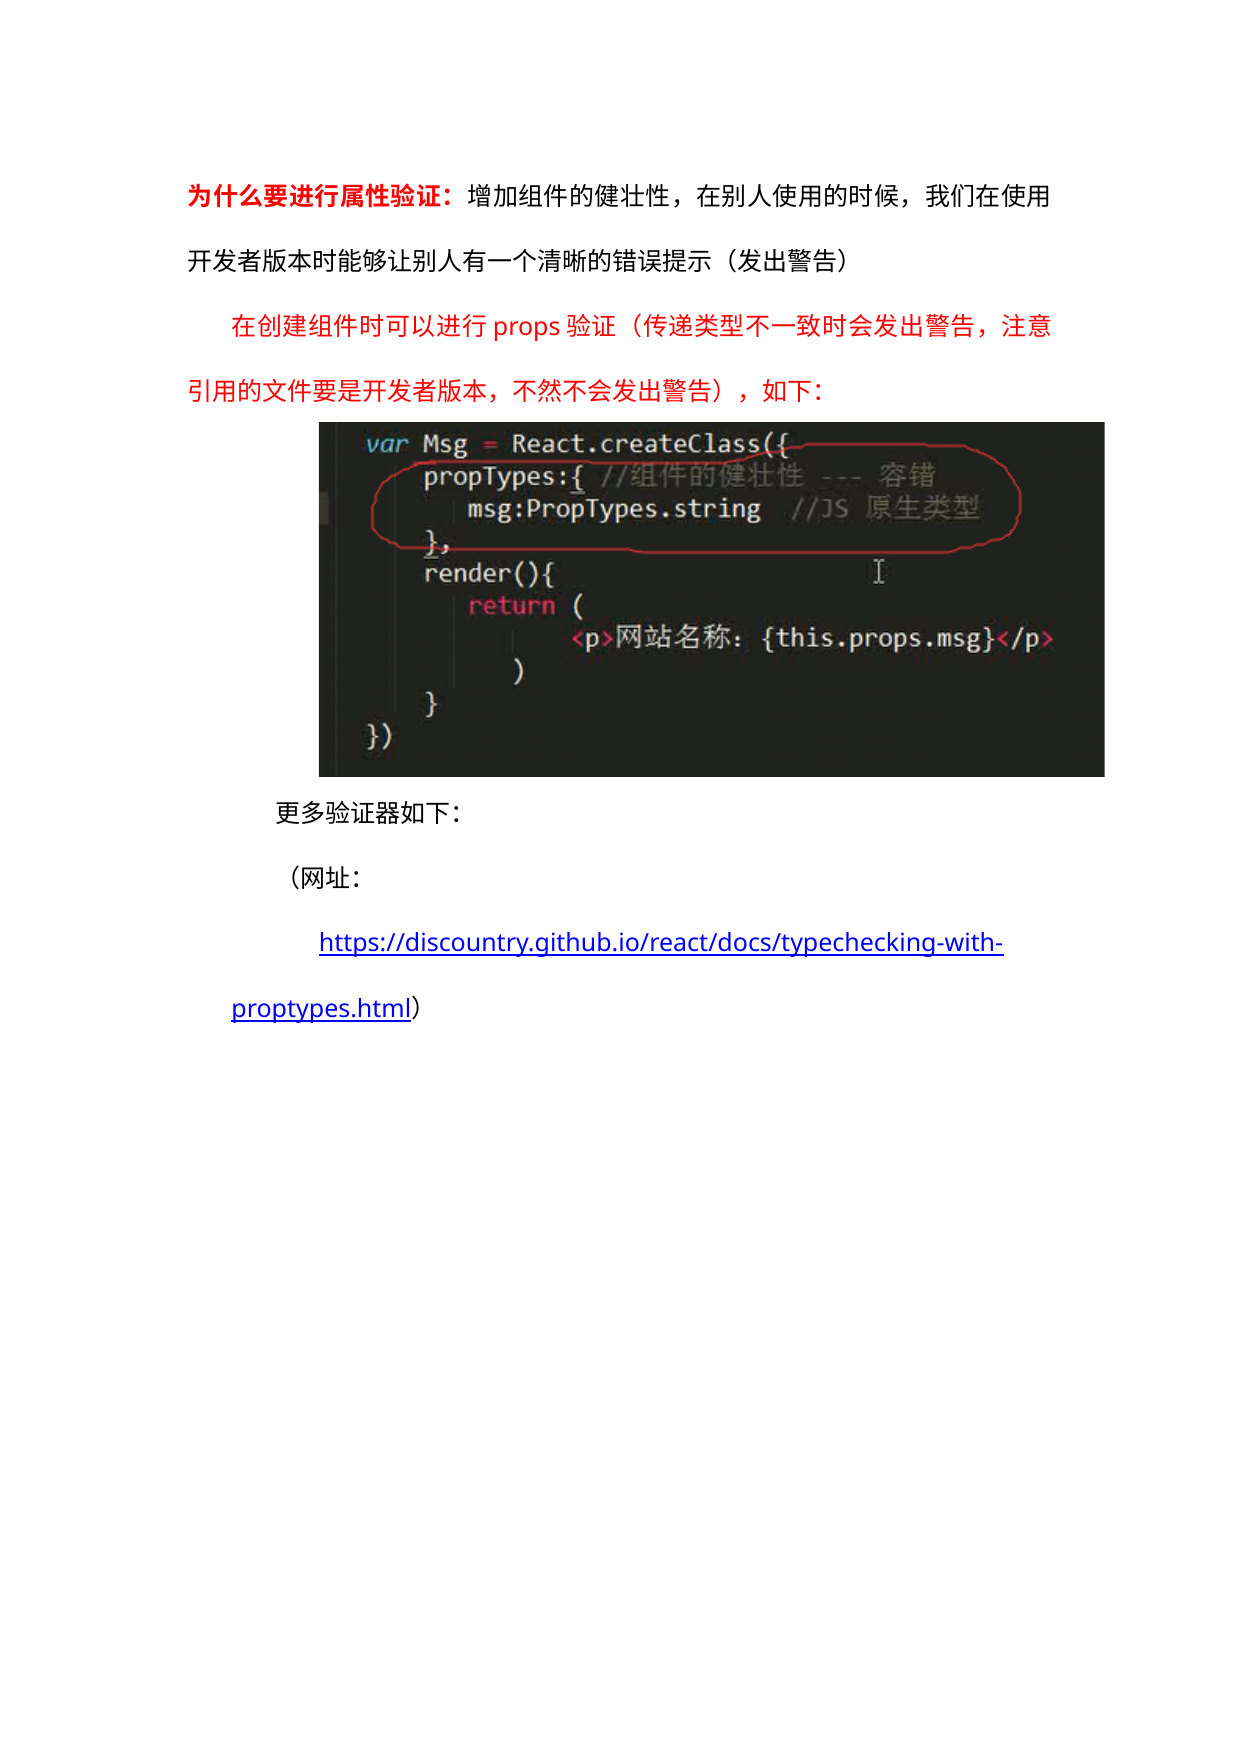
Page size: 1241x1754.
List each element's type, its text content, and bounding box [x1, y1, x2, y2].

text 在创建组件时可以进行props验证（传递类型不一致时会发出警告，注意引用的文件要是开发者版本，不然不会发出警告），如下： [187, 292, 1053, 422]
text 更多验证器如下： [231, 779, 1053, 844]
text https://discountry.github.io/react/docs/typechecking-with-proptypes.html） [231, 909, 1053, 1039]
picture [318, 422, 1105, 777]
text 为什么要进行属性验证：增加组件的健壮性，在别人使用的时候，我们在使用开发者版本时能够让别人有一个清晰的错误提示（发出警告） [187, 162, 1053, 292]
text （网址： [231, 844, 1053, 909]
